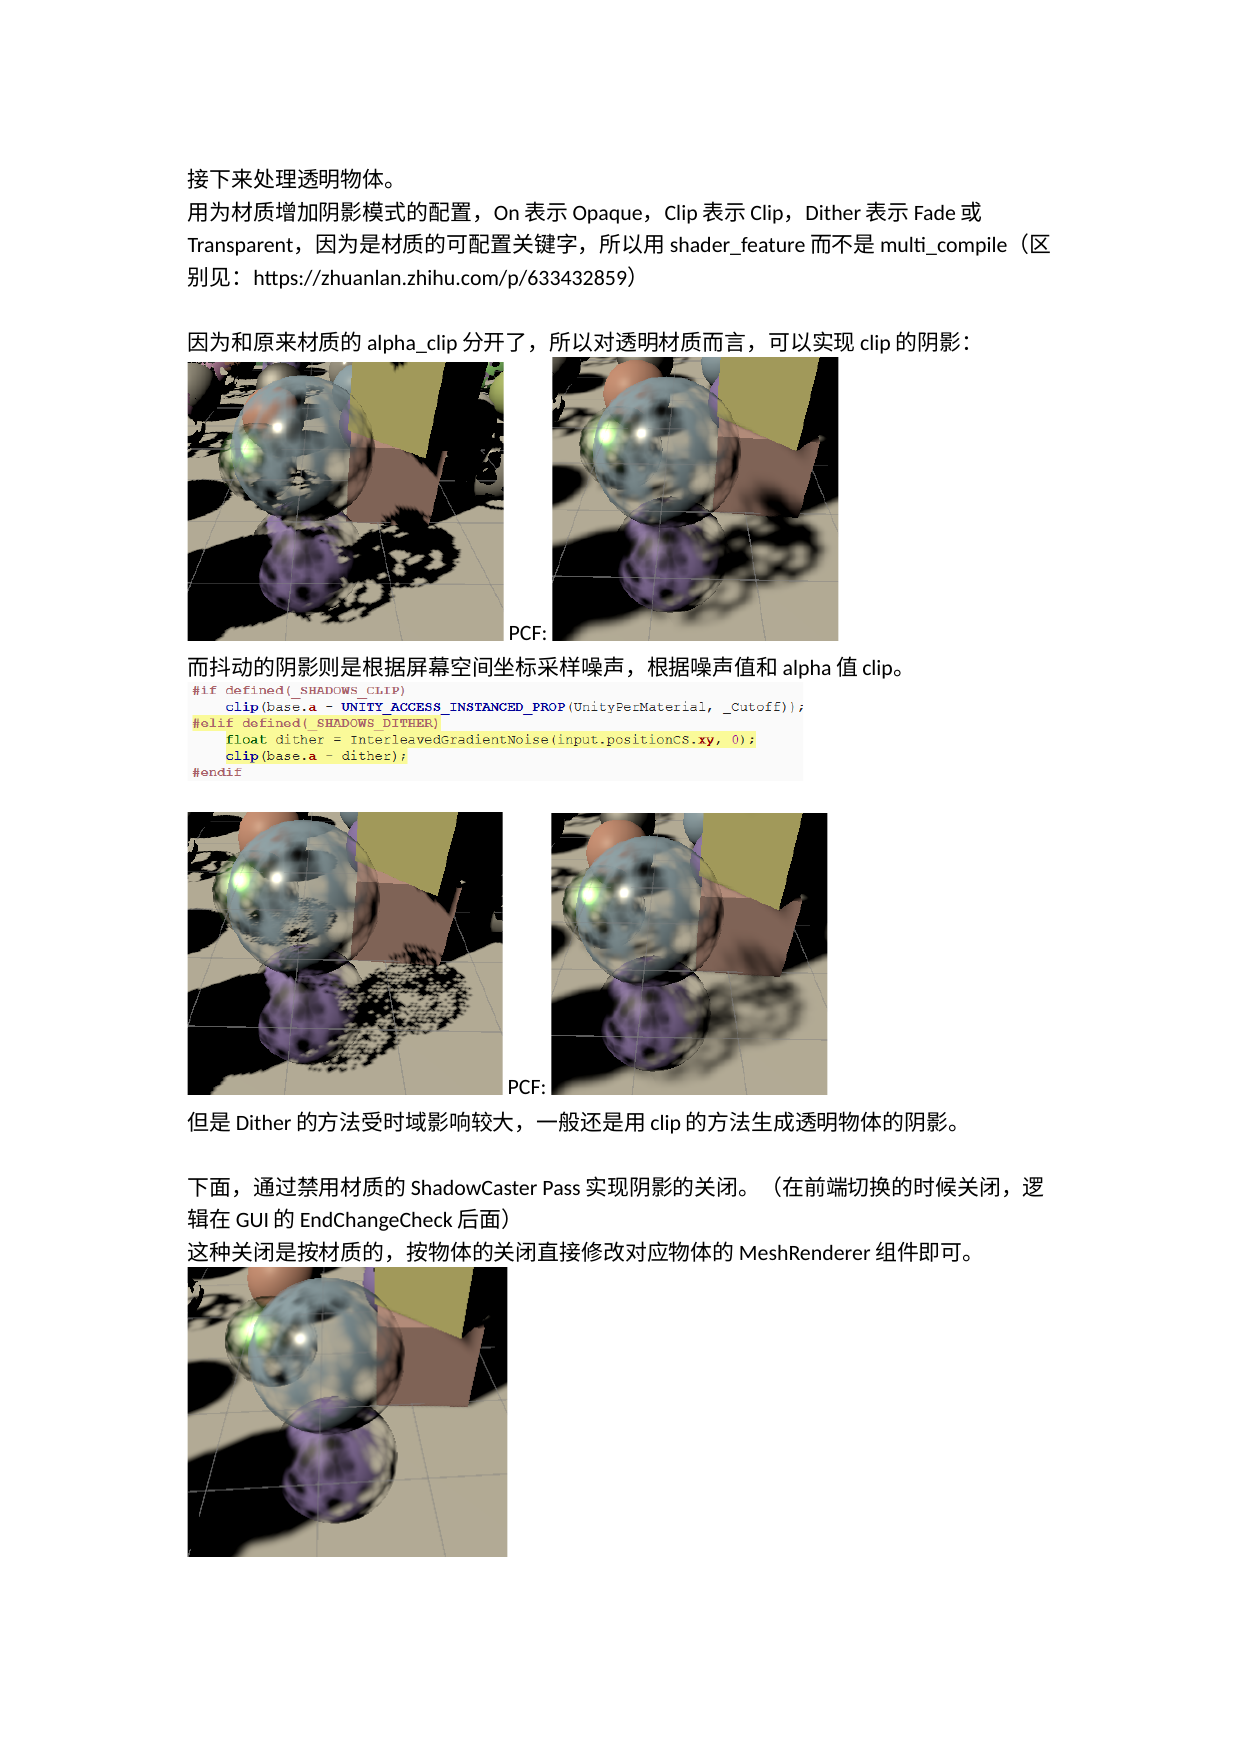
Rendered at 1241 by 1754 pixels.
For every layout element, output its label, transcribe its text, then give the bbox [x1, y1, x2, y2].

picture [552, 357, 839, 641]
text 用为材质增加阴影模式的配置，On表示Opaque，Clip表示Clip，Dither表示Fade或Transparent，因为是材质的可配置关键字，所以用shader_feature而不是multi_compile（区别见：https://zhuanlan.zhihu.com/p/633432859） [187, 194, 1053, 292]
text 而抖动的阴影则是根据屏幕空间坐标采样噪声，根据噪声值和alpha值clip。 [187, 649, 1053, 682]
picture [551, 813, 828, 1095]
text 接下来处理透明物体。 [187, 162, 1053, 194]
text 下面，通过禁用材质的ShadowCaster Pass实现阴影的关闭。（在前端切换的时候关闭，逻辑在GUI的EndChangeCheck后面） [187, 1169, 1053, 1234]
picture [187, 682, 804, 781]
picture [187, 812, 503, 1095]
text 这种关闭是按材质的，按物体的关闭直接修改对应物体的MeshRenderer组件即可。 [187, 1234, 1053, 1267]
picture [187, 1267, 508, 1557]
text 但是Dither的方法受时域影响较大，一般还是用clip的方法生成透明物体的阴影。 [187, 1104, 1053, 1137]
text 因为和原来材质的alpha_clip分开了，所以对透明材质而言，可以实现clip的阴影： [187, 324, 1053, 357]
picture [187, 362, 504, 641]
